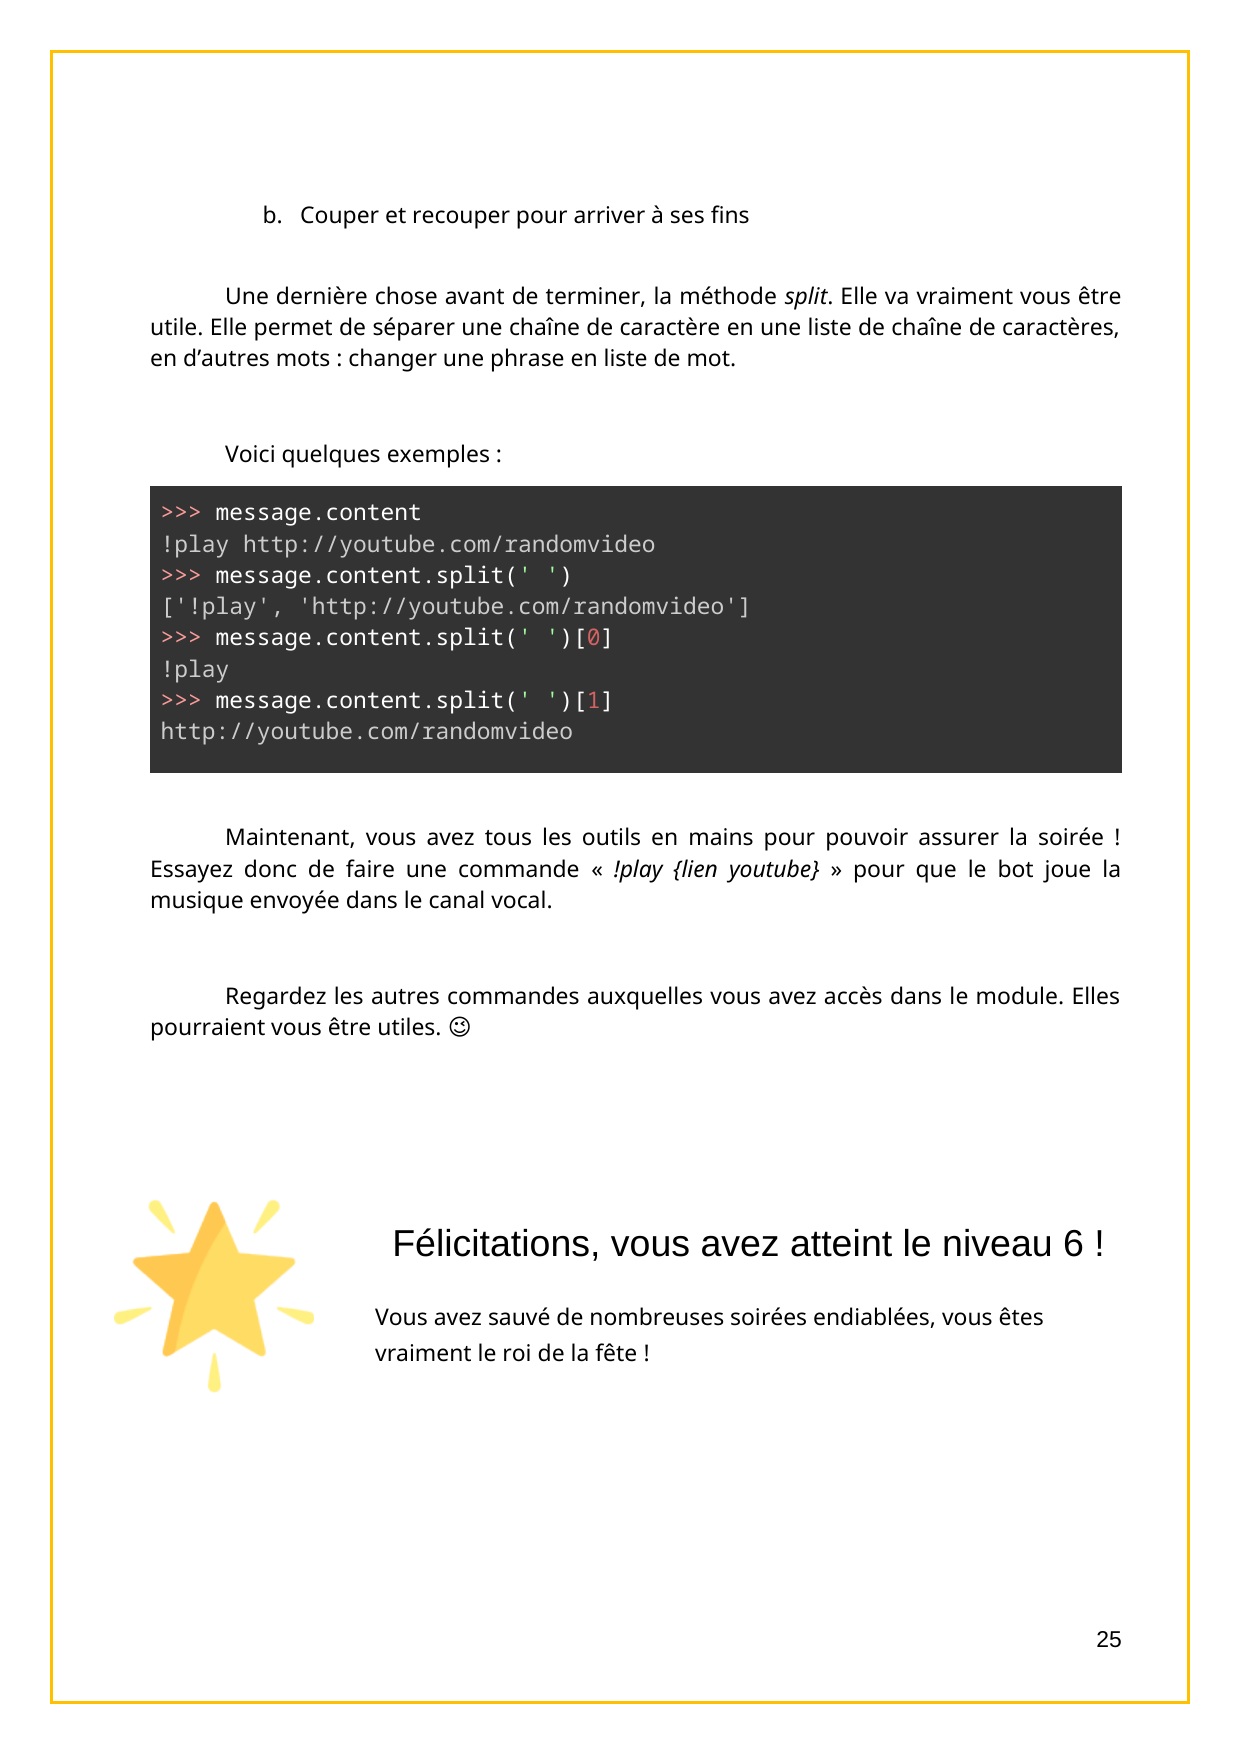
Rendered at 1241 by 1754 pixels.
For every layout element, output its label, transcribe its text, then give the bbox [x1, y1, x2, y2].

text Regardez les autres commandes auxquelles vous avez accès dans le module. Elles pourraient vous être utiles. [150, 979, 1122, 1042]
text Félicitations, vous avez atteint le niveau 6 ! [314, 1221, 1122, 1264]
text Couper et recouper pour arriver à ses fins [262, 199, 1122, 230]
text Vous avez sauvé de nombreuses soirées endiablées, vous êtes vraiment le roi de la fête ! [375, 1301, 1122, 1368]
table_header >>> message.content !play http://youtube.com/randomvideo >>> message.content.split(' ') ['!play', 'http://youtube.com/randomvideo'] >>> message.content.split(' ')[0] !play >>> message.content.split(' ')[1] http://youtube.com/randomvideo [150, 486, 1122, 773]
text Une dernière chose avant de terminer, la méthode split. Elle va vraiment vous être utile. Elle permet de séparer une chaîne de caractère en une liste de chaîne de caractères, en d’autres mots : changer une phrase en liste de mot. [150, 279, 1122, 373]
picture [114, 1197, 314, 1397]
text Voici quelques exemples : [150, 438, 1122, 469]
text Maintenant, vous avez tous les outils en mains pour pouvoir assurer la soirée ! Essayez donc de faire une commande « !play {lien youtube} » pour que le bot joue la musique envoyée dans le canal vocal. [150, 821, 1122, 915]
